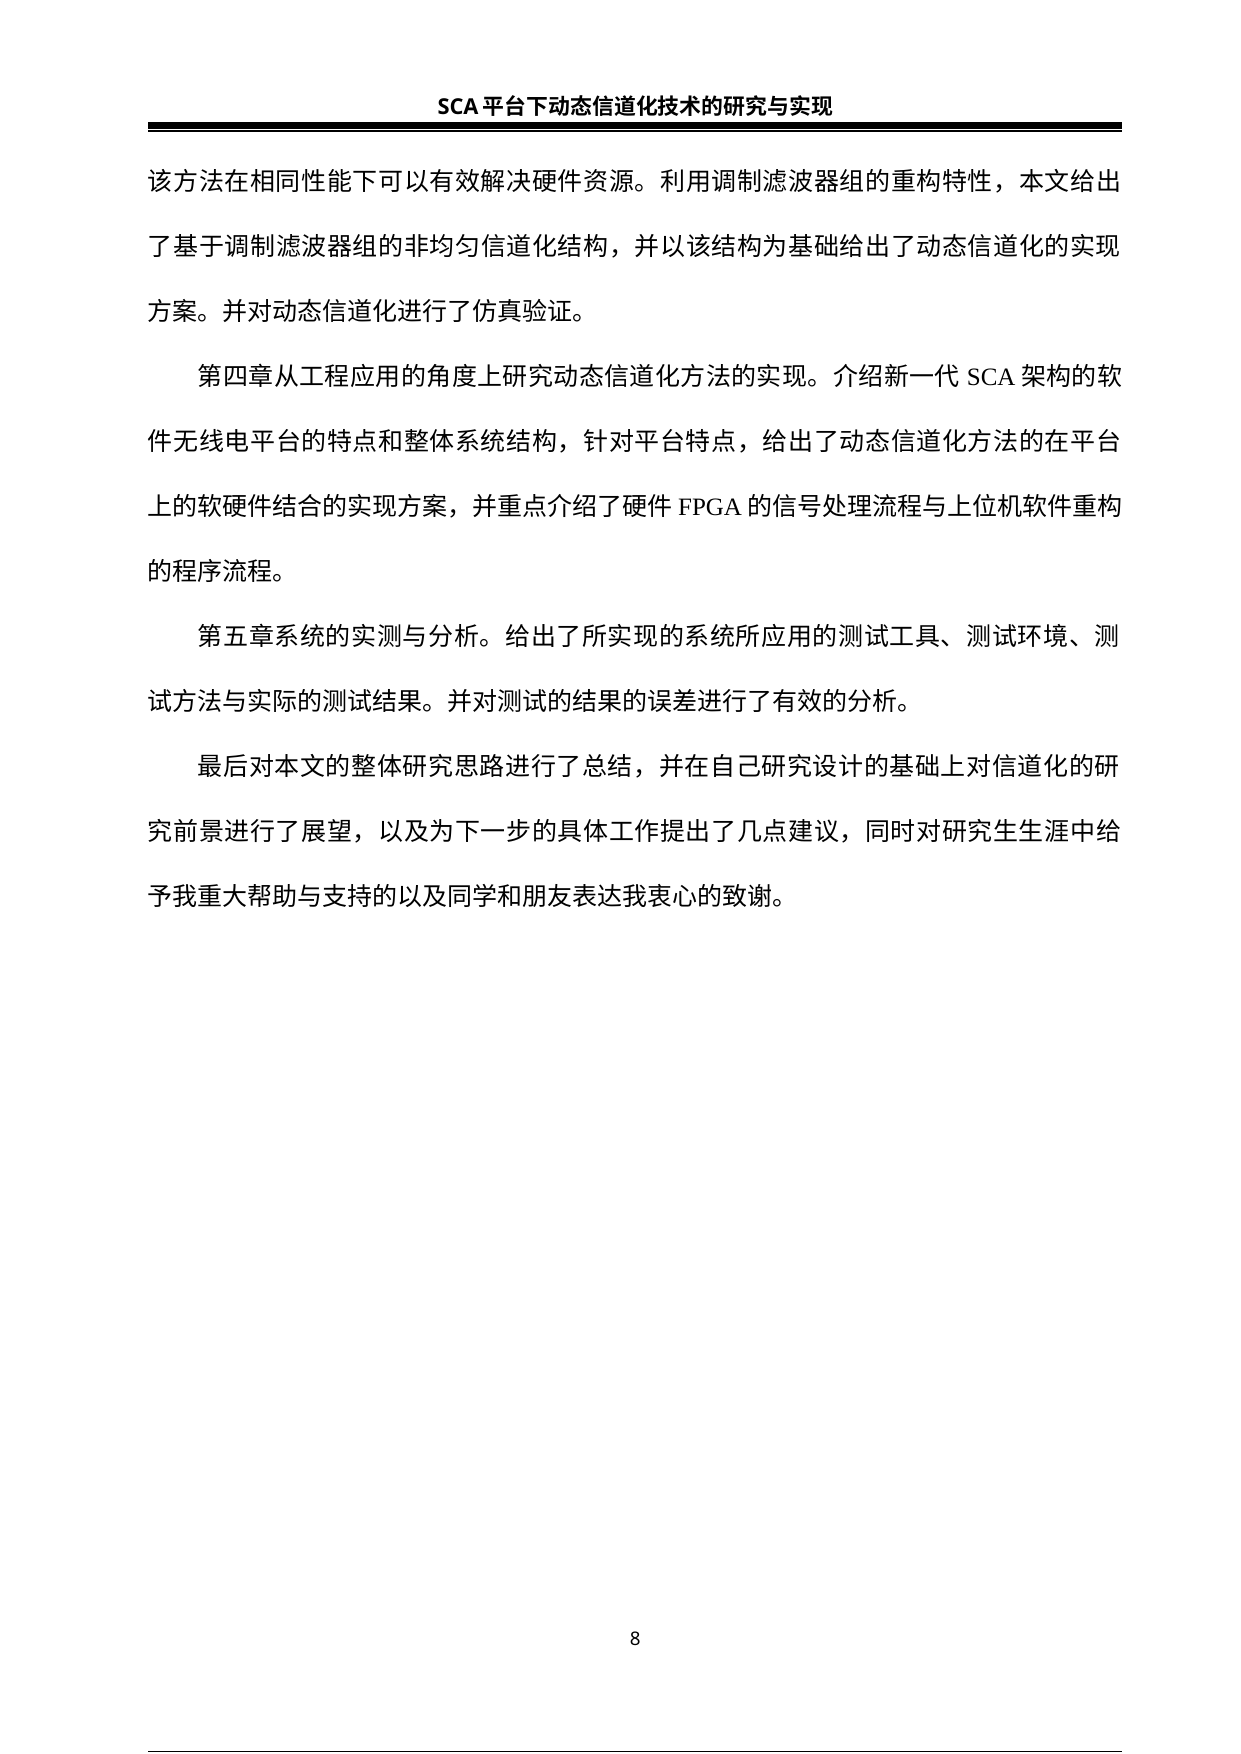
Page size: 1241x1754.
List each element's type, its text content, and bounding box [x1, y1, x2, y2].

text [148, 147, 1122, 342]
text 第四章从工程应用的角度上研究动态信道化方法的实现。介绍新一代SCA架构的软件无线电平台的特点和整体系统结构，针对平台特点，给出了动态信道化方法的在平台上的软硬件结合的实现方案，并重点介绍了硬件FPGA的信号处理流程与上位机软件重构的程序流程。 [148, 342, 1122, 602]
text 第五章系统的实测与分析。给出了所实现的系统所应用的测试工具、测试环境、测试方法与实际的测试结果。并对测试的结果的误差进行了有效的分析。 [148, 602, 1122, 732]
text 最后对本文的整体研究思路进行了总结，并在自己研究设计的基础上对信道化的研究前景进行了展望，以及为下一步的具体工作提出了几点建议，同时对研究生生涯中给予我重大帮助与支持的以及同学和朋友表达我衷心的致谢。 [148, 732, 1122, 927]
